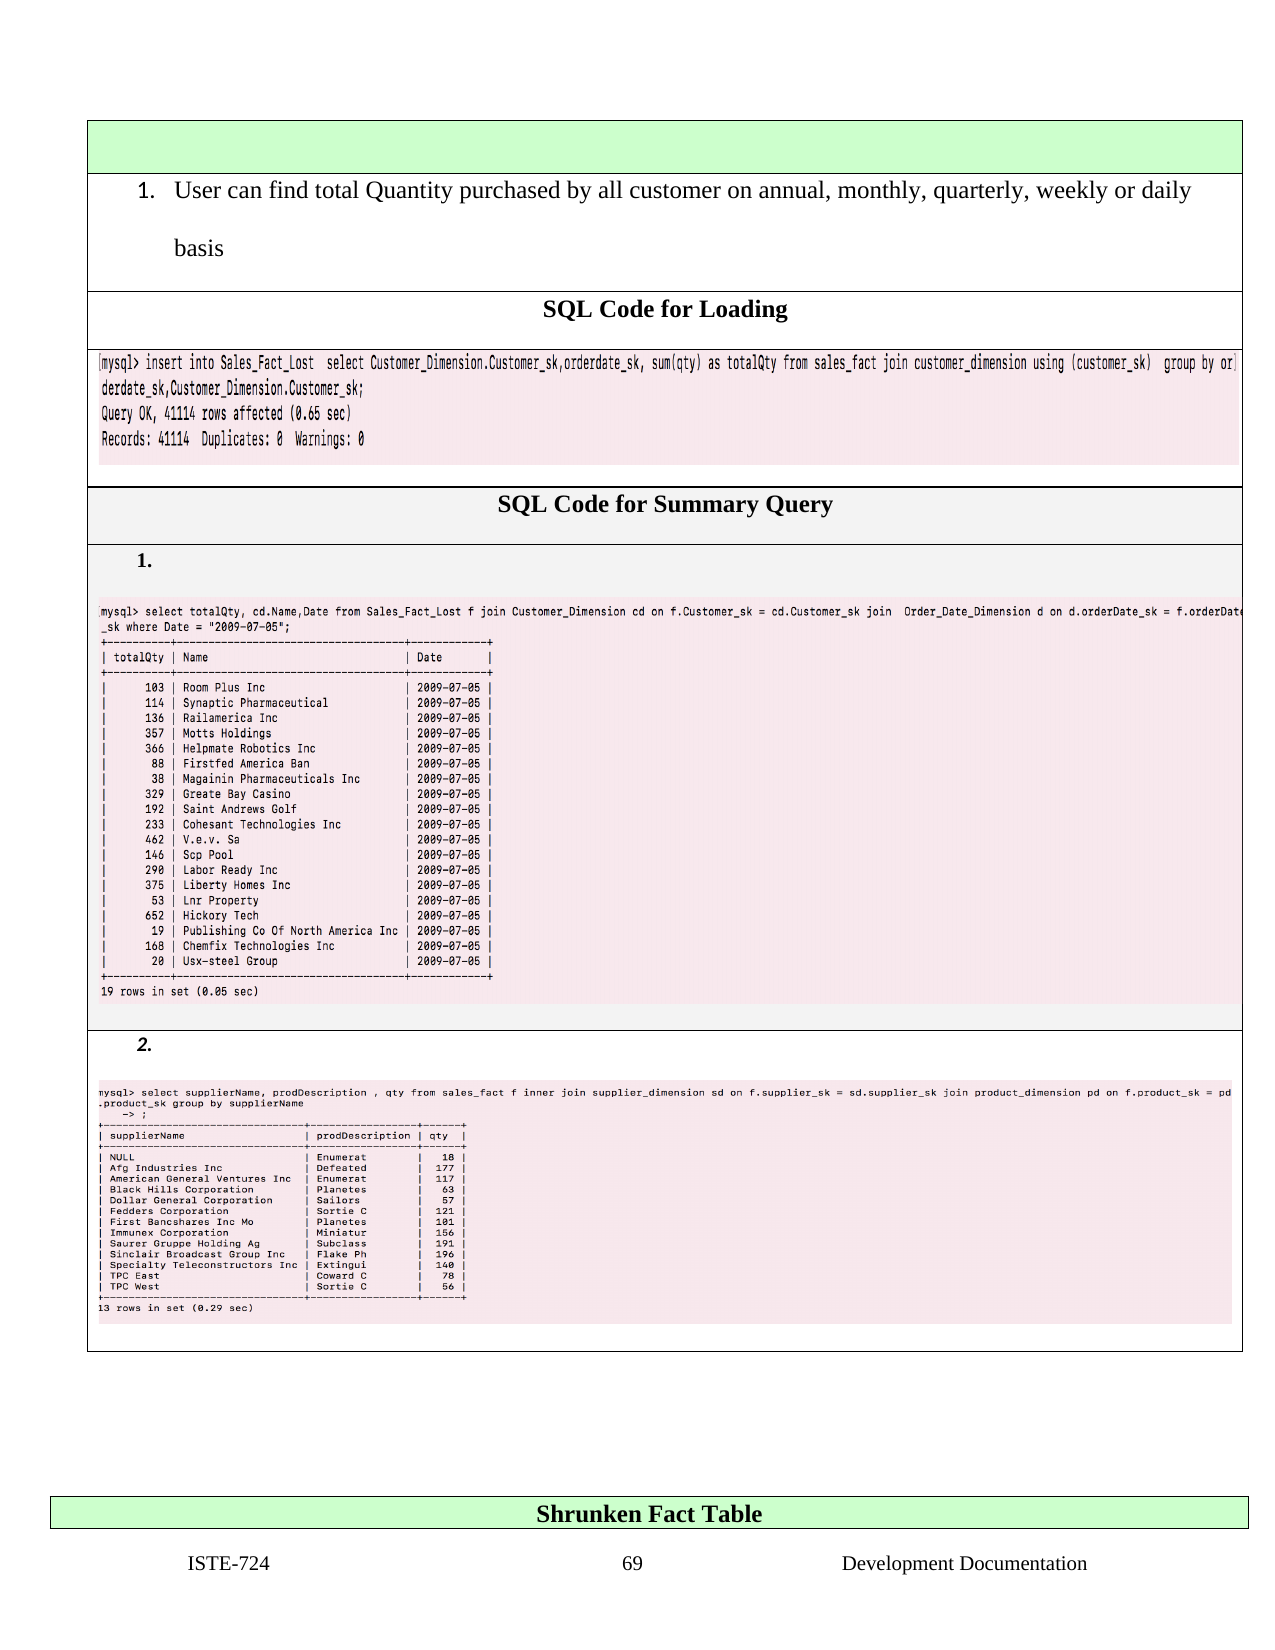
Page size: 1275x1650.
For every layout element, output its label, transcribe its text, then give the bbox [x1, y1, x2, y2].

table_cell [88, 350, 1242, 486]
picture [98, 597, 1243, 1004]
table_cell User can find total Quantity purchased by all customer on annual, monthly, quarterly, weekly or daily basis [88, 174, 1242, 291]
table_header Lost Fact Table [88, 121, 1242, 173]
picture [98, 350, 1240, 465]
table_cell SQL Code for Summary Query [88, 488, 1242, 544]
table_header Shrunken Fact Table [51, 1497, 1248, 1528]
table_cell [88, 545, 1242, 1030]
table_cell SQL Code for Loading [88, 292, 1242, 349]
table_cell [88, 1031, 1242, 1351]
picture [98, 1080, 1232, 1324]
